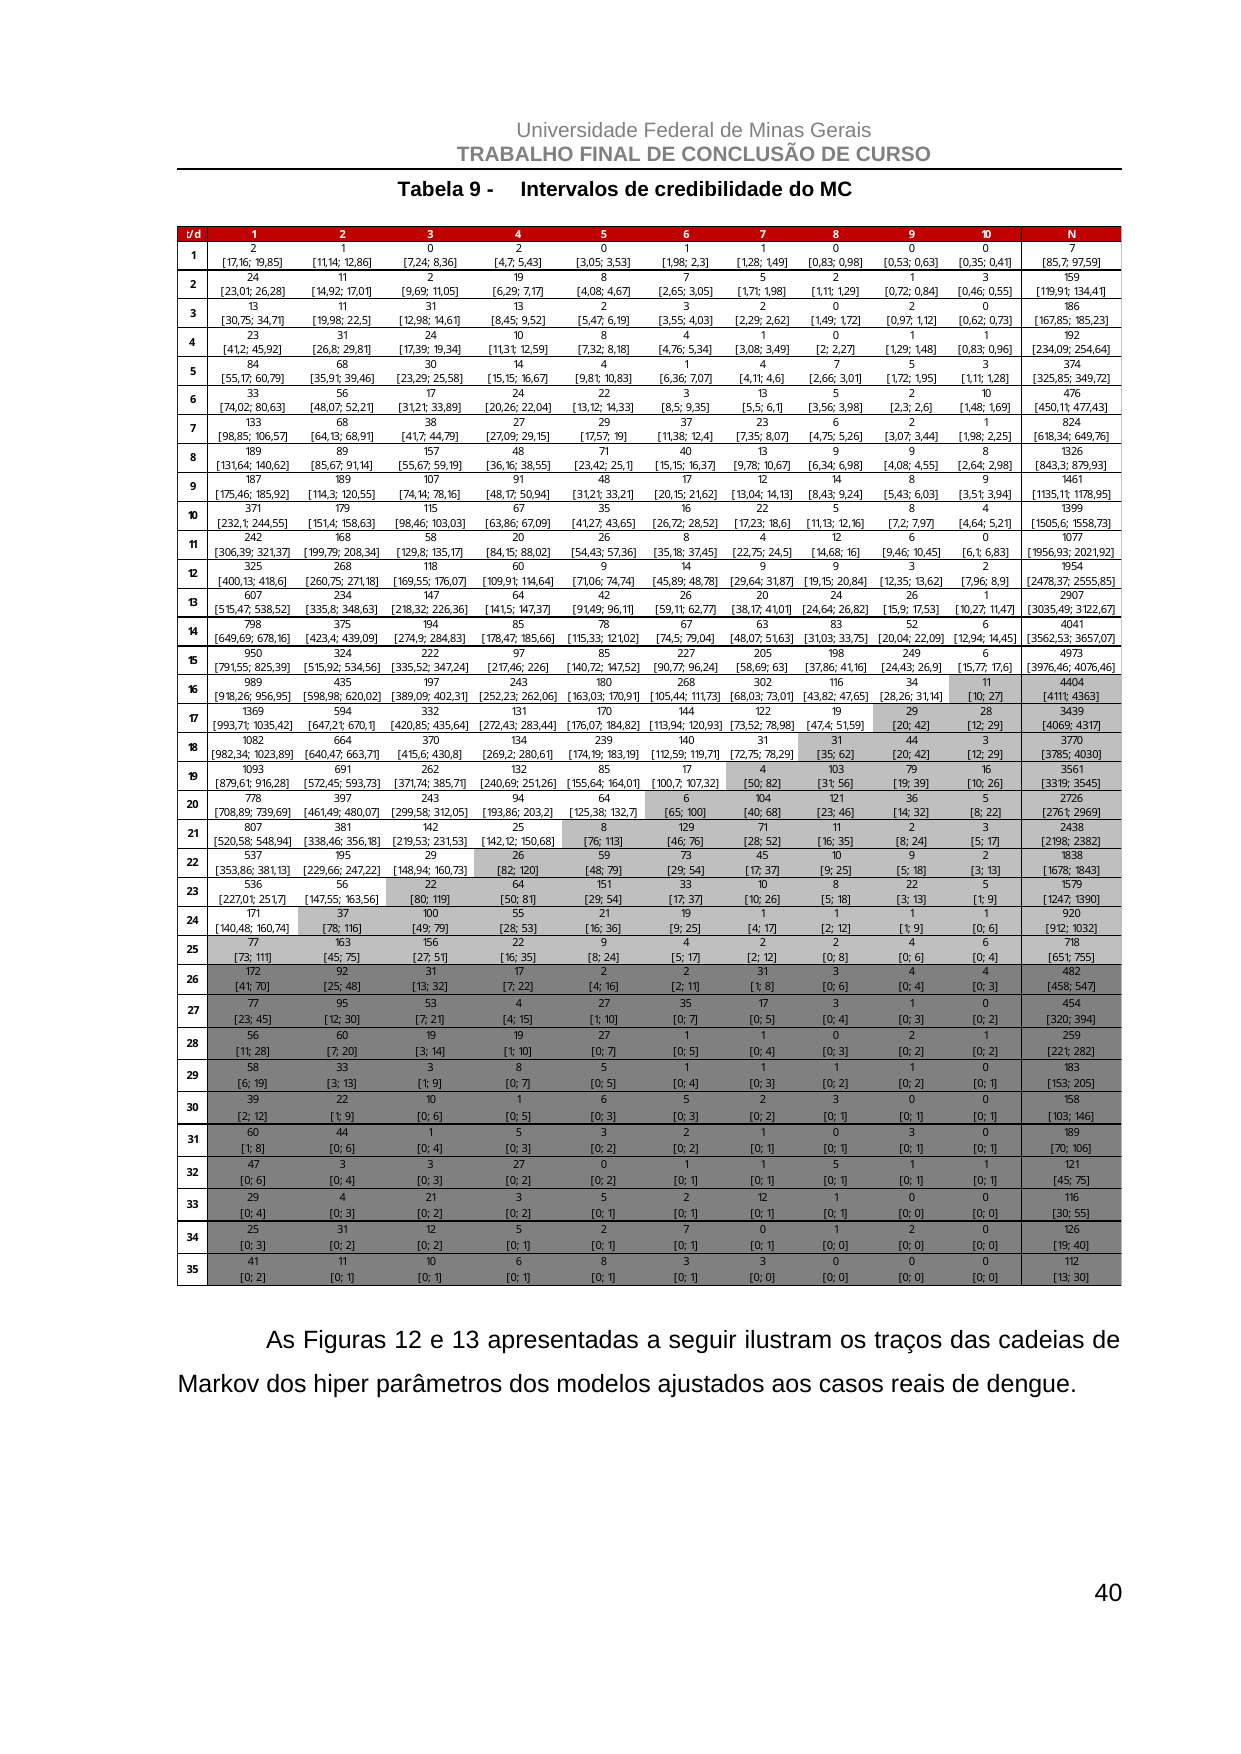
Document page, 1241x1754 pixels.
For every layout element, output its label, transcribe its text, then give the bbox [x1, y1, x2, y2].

subtitle Intervalos de credibilidade do MC [176, 177, 1122, 201]
text As Figuras 12 e 13 apresentadas a seguir ilustram os traços das cadeias de Markov dos hiper parâmetros dos modelos ajustados aos casos reais de dengue. [177, 1325, 1122, 1397]
